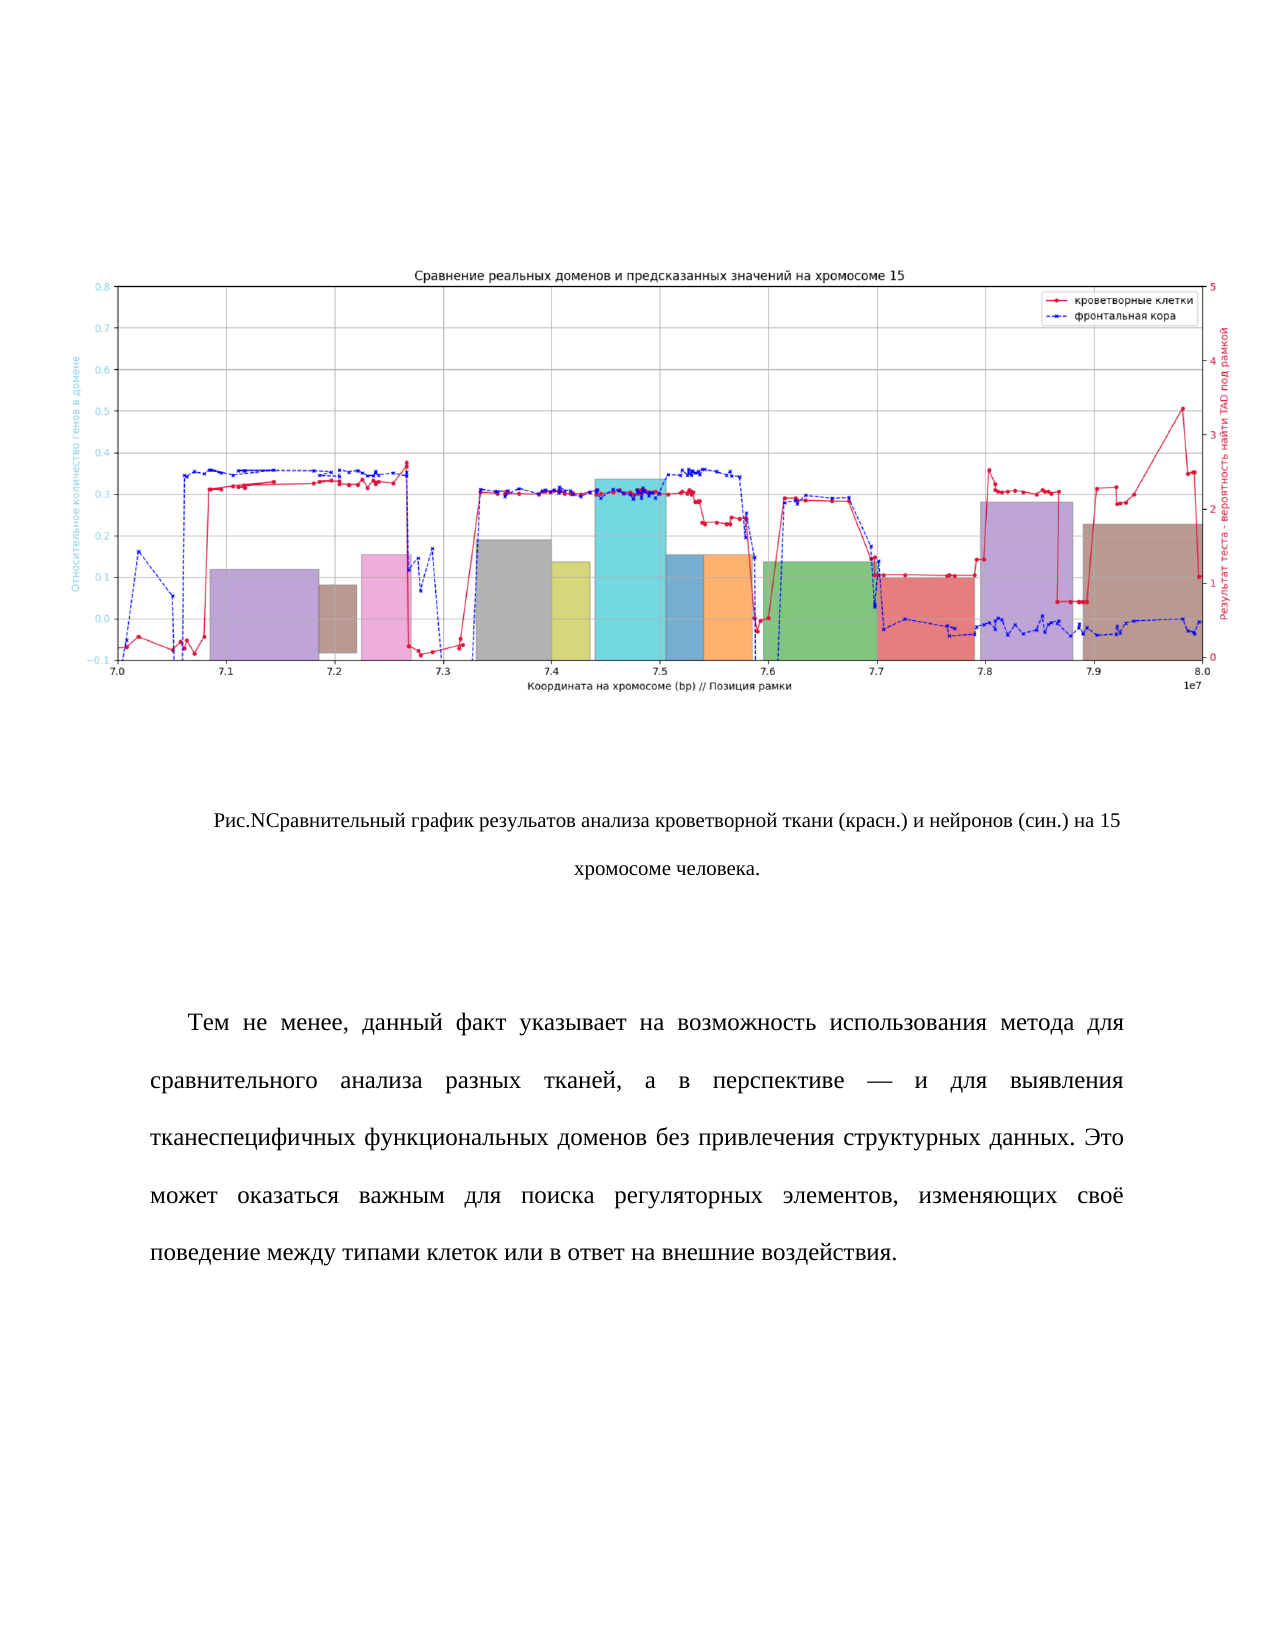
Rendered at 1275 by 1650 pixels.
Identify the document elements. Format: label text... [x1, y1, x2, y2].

picture [64, 265, 1234, 693]
list Рис.NСравнительный график резульатов анализа кроветворной ткани (красн.) и нейронов (син.) на 15 хромосоме человека. [209, 808, 1125, 880]
text Тем не менее, данный факт указывает на возможность использования метода для сравнительного анализа разных тканей, а в перспективе — и для выявления тканеспецифичных функциональных доменов без привлечения структурных данных. Это может оказаться важным для поиска регуляторных элементов, изменяющих своё поведение между типами клеток или в ответ на внешние воздействия. [150, 1007, 1125, 1266]
